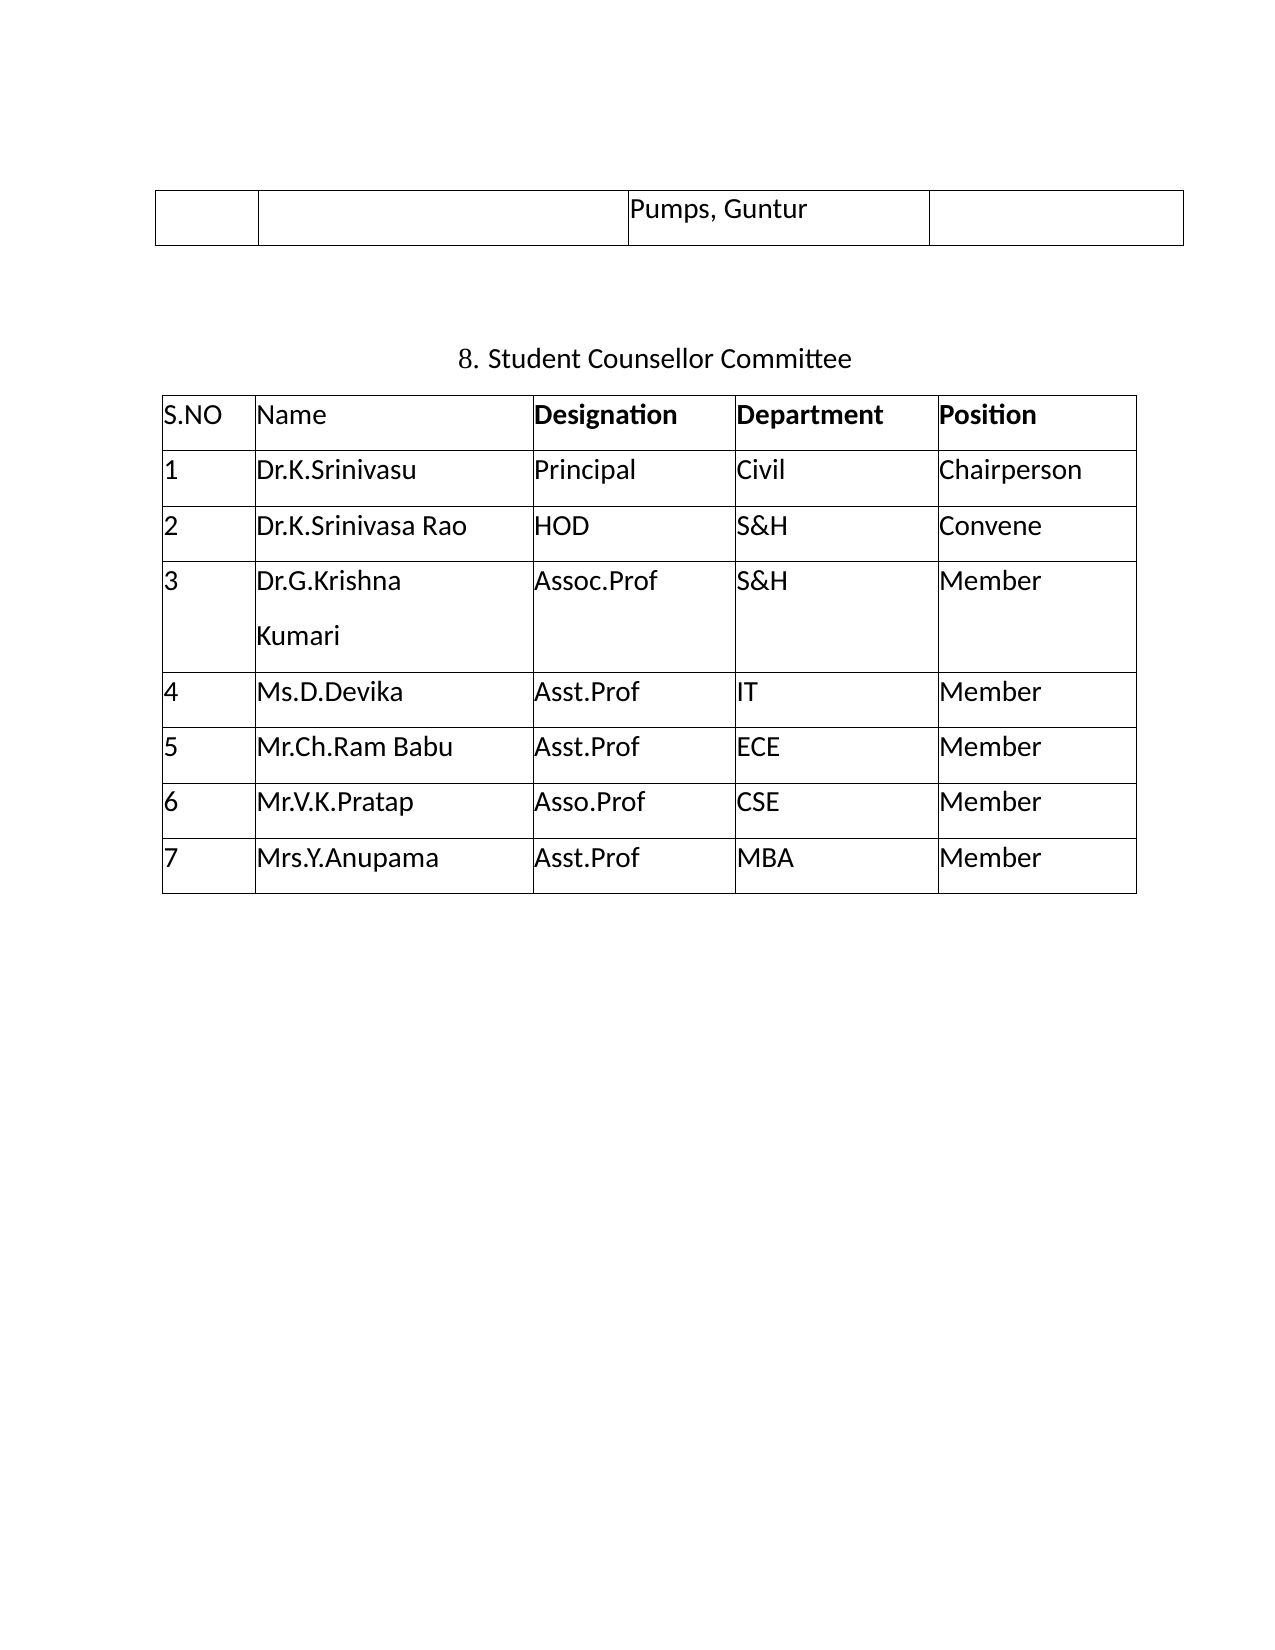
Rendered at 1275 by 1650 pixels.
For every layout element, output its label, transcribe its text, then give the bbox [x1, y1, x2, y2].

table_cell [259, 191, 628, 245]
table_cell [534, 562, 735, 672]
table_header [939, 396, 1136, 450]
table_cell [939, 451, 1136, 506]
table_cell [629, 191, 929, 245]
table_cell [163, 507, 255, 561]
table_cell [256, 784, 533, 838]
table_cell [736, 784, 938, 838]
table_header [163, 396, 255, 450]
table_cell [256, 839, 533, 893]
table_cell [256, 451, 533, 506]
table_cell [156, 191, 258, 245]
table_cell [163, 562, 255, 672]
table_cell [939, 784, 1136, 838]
list Student Counsellor Committee [458, 340, 1200, 375]
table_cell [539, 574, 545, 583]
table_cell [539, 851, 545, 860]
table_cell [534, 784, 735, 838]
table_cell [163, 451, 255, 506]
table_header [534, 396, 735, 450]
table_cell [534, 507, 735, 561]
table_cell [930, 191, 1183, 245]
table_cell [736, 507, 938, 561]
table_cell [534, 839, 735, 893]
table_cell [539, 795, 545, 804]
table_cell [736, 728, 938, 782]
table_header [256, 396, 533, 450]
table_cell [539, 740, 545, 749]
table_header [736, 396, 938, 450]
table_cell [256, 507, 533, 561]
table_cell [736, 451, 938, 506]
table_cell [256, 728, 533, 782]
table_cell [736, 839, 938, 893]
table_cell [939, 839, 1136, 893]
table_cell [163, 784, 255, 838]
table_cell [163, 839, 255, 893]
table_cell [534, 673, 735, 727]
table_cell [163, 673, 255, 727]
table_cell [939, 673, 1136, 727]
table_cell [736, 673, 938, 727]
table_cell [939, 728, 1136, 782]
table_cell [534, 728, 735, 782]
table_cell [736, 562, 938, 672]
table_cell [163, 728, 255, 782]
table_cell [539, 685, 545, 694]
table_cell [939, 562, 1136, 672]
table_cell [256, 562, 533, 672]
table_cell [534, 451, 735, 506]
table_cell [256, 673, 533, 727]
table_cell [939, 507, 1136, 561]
